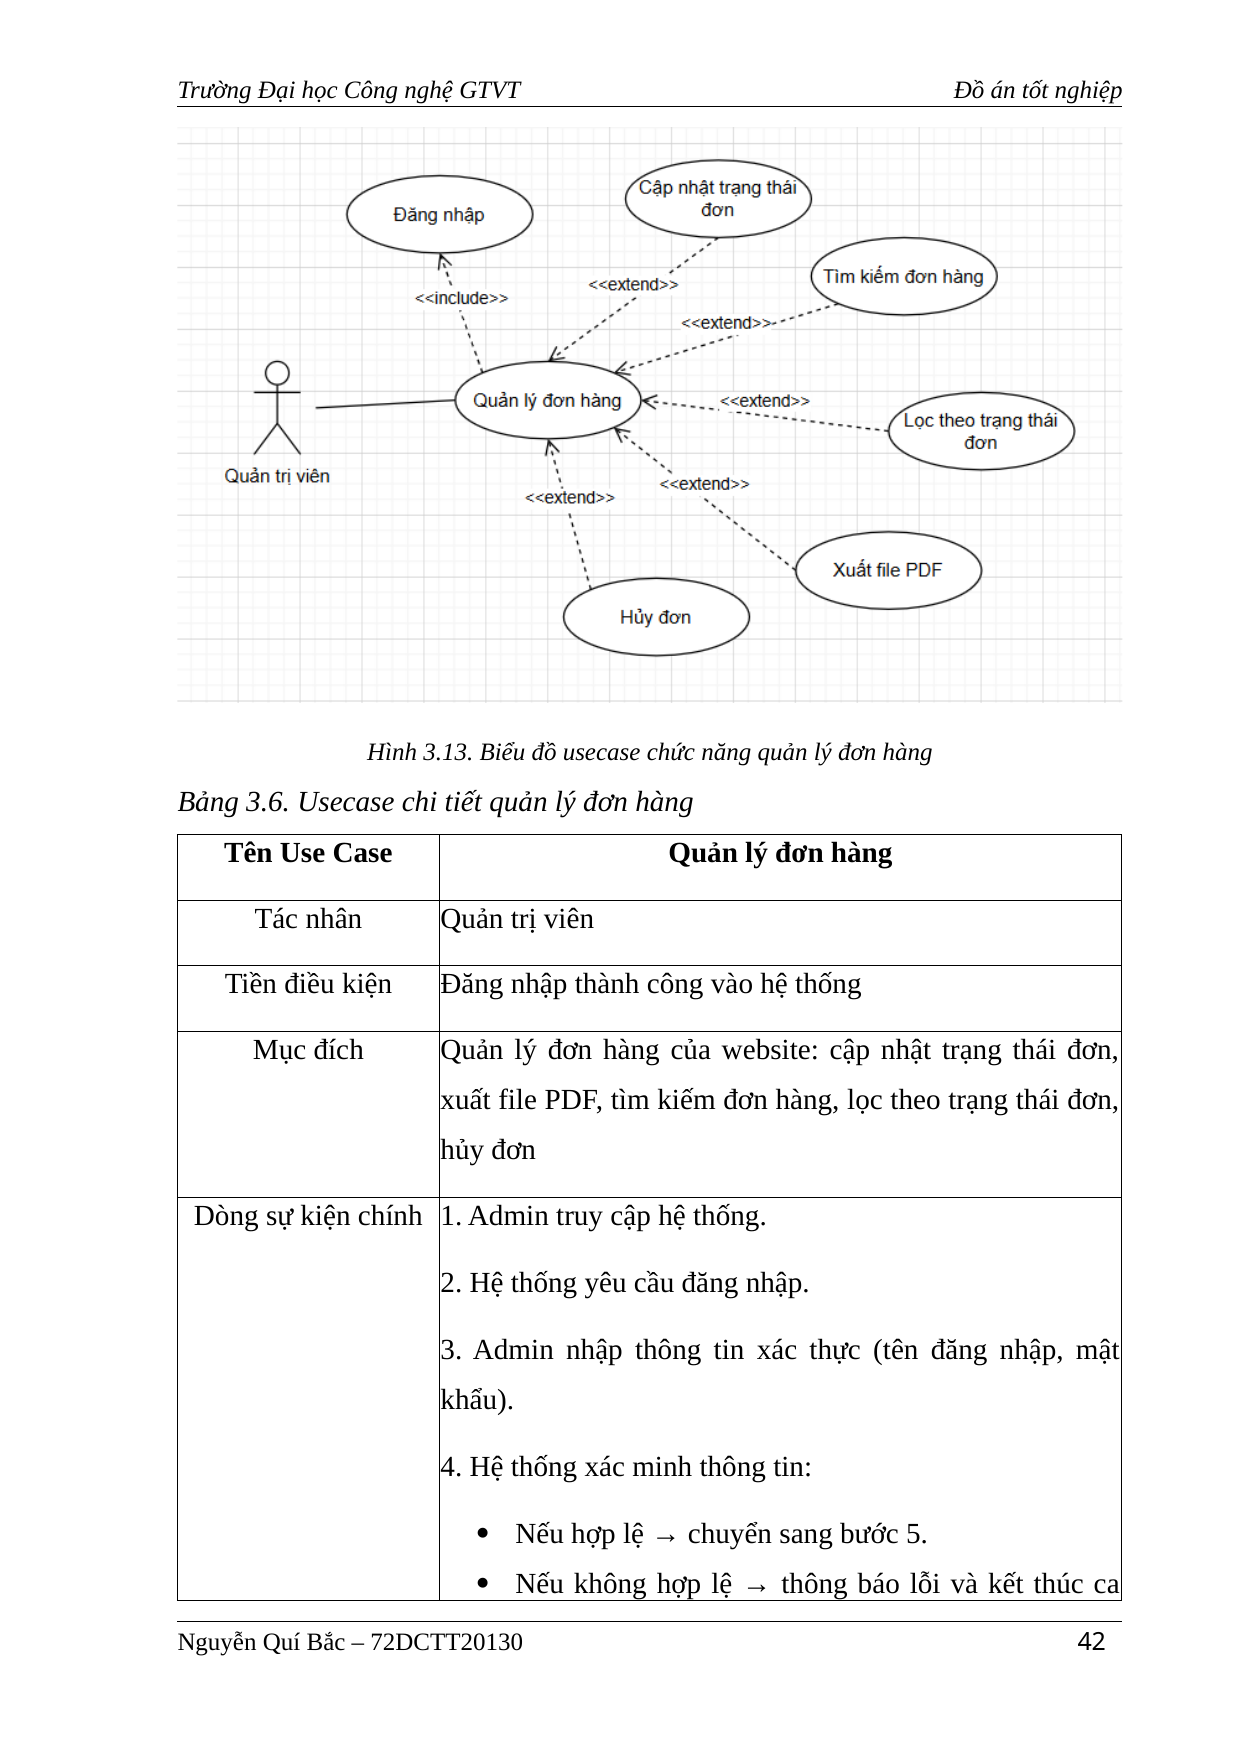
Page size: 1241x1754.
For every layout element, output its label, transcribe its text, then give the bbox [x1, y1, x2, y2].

table_cell Đăng nhập thành công vào hệ thống [440, 966, 1121, 1031]
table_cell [440, 1198, 1121, 1600]
table_cell Tiền điều kiện [178, 966, 439, 1031]
table_header Quản lý đơn hàng [440, 835, 1121, 900]
table_cell Quản trị viên [440, 901, 1121, 965]
table_cell Tác nhân [178, 901, 439, 965]
table_header Tên Use Case [178, 835, 439, 900]
table_cell Quản lý đơn hàng của website: cập nhật trạng thái đơn, xuất file PDF, tìm kiếm đơn hàng, lọc theo trạng thái đơn, hủy đơn [440, 1032, 1121, 1197]
picture [177, 127, 1123, 703]
subtitle Bảng 3.6. Usecase chi tiết quản lý đơn hàng [177, 784, 1122, 817]
table_cell Dòng sự kiện chính [178, 1198, 439, 1600]
subtitle Hình 3.13. Biểu đồ usecase chức năng quản lý đơn hàng [177, 737, 1122, 765]
table_cell Mục đích [178, 1032, 439, 1197]
